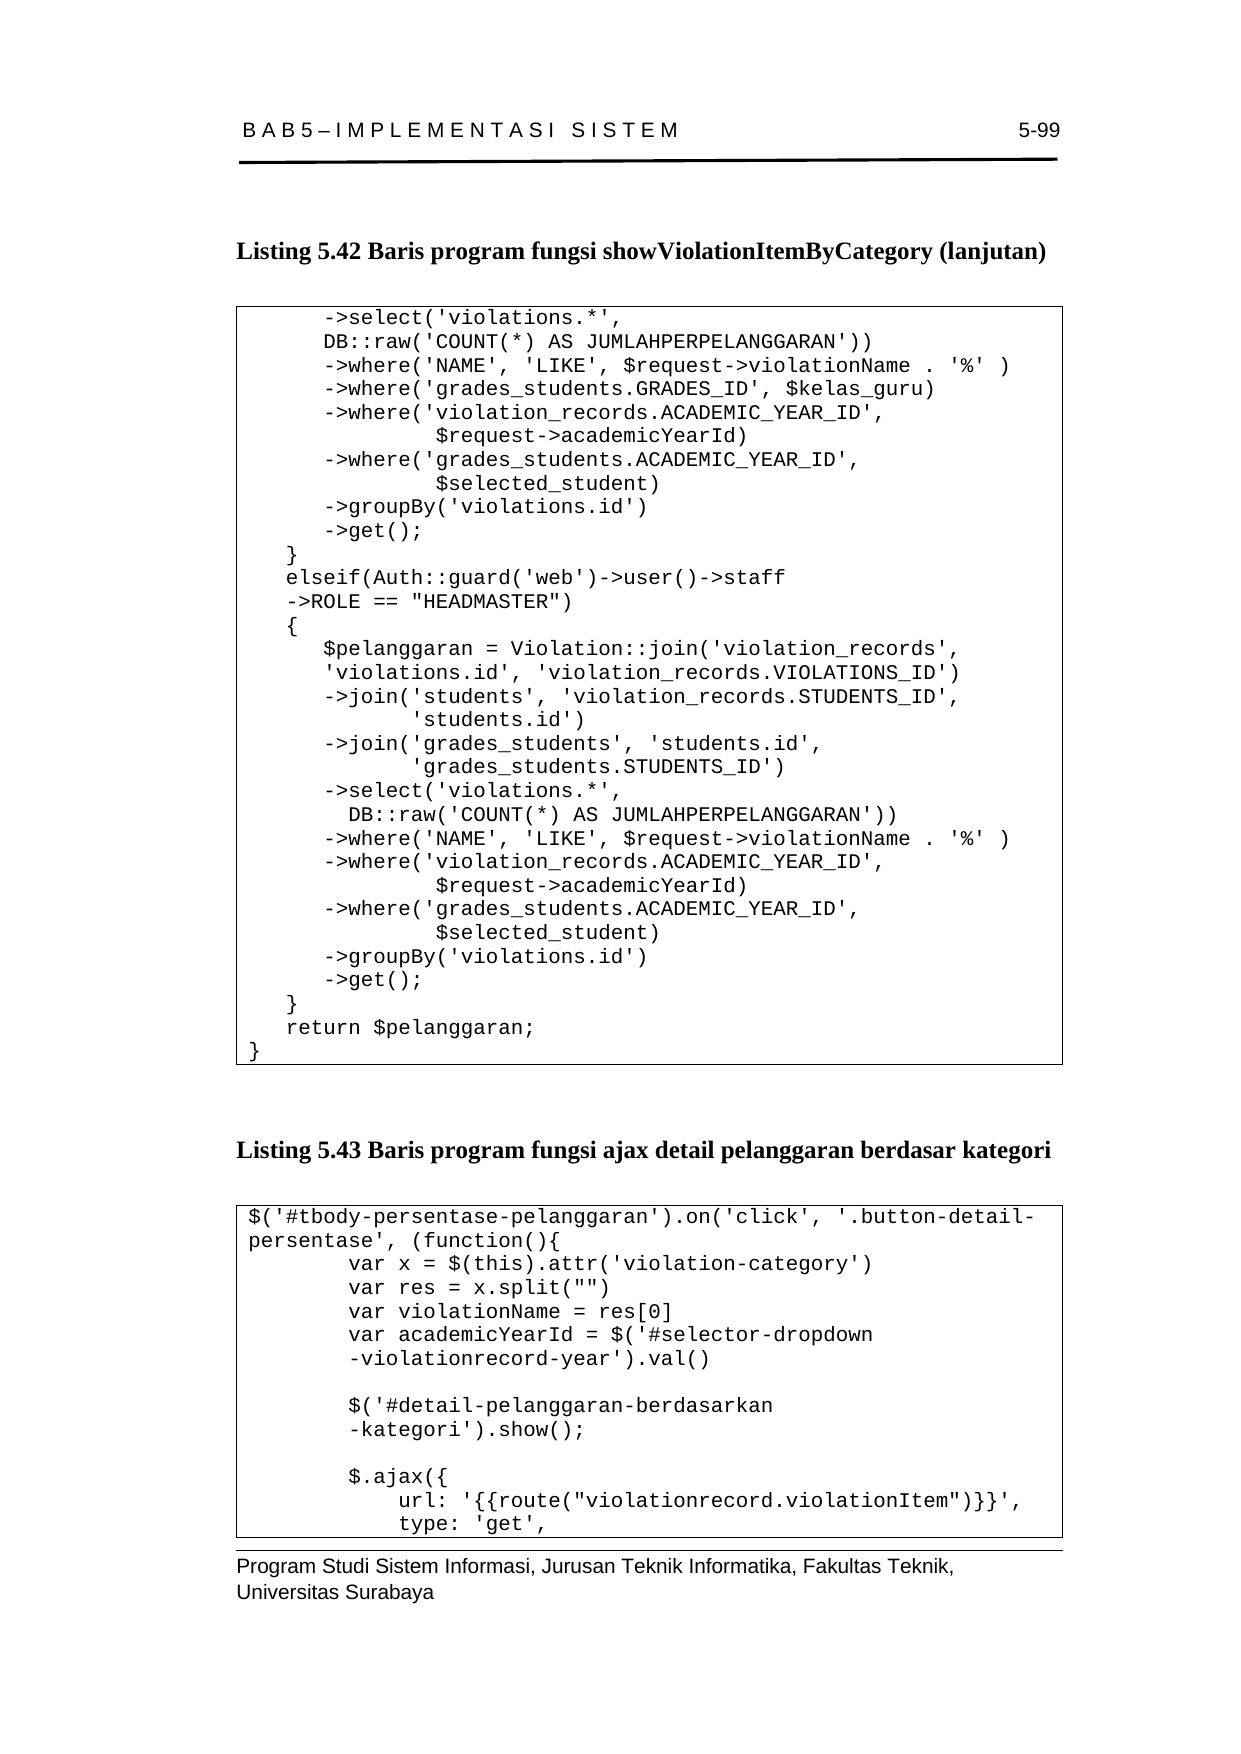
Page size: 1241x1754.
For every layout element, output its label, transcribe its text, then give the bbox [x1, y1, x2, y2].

table_header $('#tbody-persentase-pelanggaran').on('click', '.button-detail-persentase', (function(){ var x = $(this).attr('violation-category') var res = x.split("") var violationName = res[0] var academicYearId = $('#selector-dropdown -violationrecord-year').val() $('#detail-pelanggaran-berdasarkan -kategori').show(); $.ajax({ url: '{{route("violationrecord.violationItem")}}', type: 'get', [237, 1206, 1062, 1537]
text Listing 5.42 Baris program fungsi showViolationItemByCategory (lanjutan) [236, 236, 1063, 265]
table_header ->select('violations.*', DB::raw('COUNT(*) AS JUMLAHPERPELANGGARAN')) ->where('NAME', 'LIKE', $request->violationName . '%' ) ->where('grades_students.GRADES_ID', $kelas_guru) ->where('violation_records.ACADEMIC_YEAR_ID', $request->academicYearId) ->where('grades_students.ACADEMIC_YEAR_ID', $selected_student) ->groupBy('violations.id') ->get(); } elseif(Auth::guard('web')->user()->staff ->ROLE == "HEADMASTER") { $pelanggaran = Violation::join('violation_records', 'violations.id', 'violation_records.VIOLATIONS_ID') ->join('students', 'violation_records.STUDENTS_ID', 'students.id') ->join('grades_students', 'students.id', 'grades_students.STUDENTS_ID') ->select('violations.*', DB::raw('COUNT(*) AS JUMLAHPERPELANGGARAN')) ->where('NAME', 'LIKE', $request->violationName . '%' ) ->where('violation_records.ACADEMIC_YEAR_ID', $request->academicYearId) ->where('grades_students.ACADEMIC_YEAR_ID', $selected_student) ->groupBy('violations.id') ->get(); } return $pelanggaran; } [237, 307, 1062, 1064]
text Listing 5.43 Baris program fungsi ajax detail pelanggaran berdasar kategori [236, 1135, 1063, 1164]
